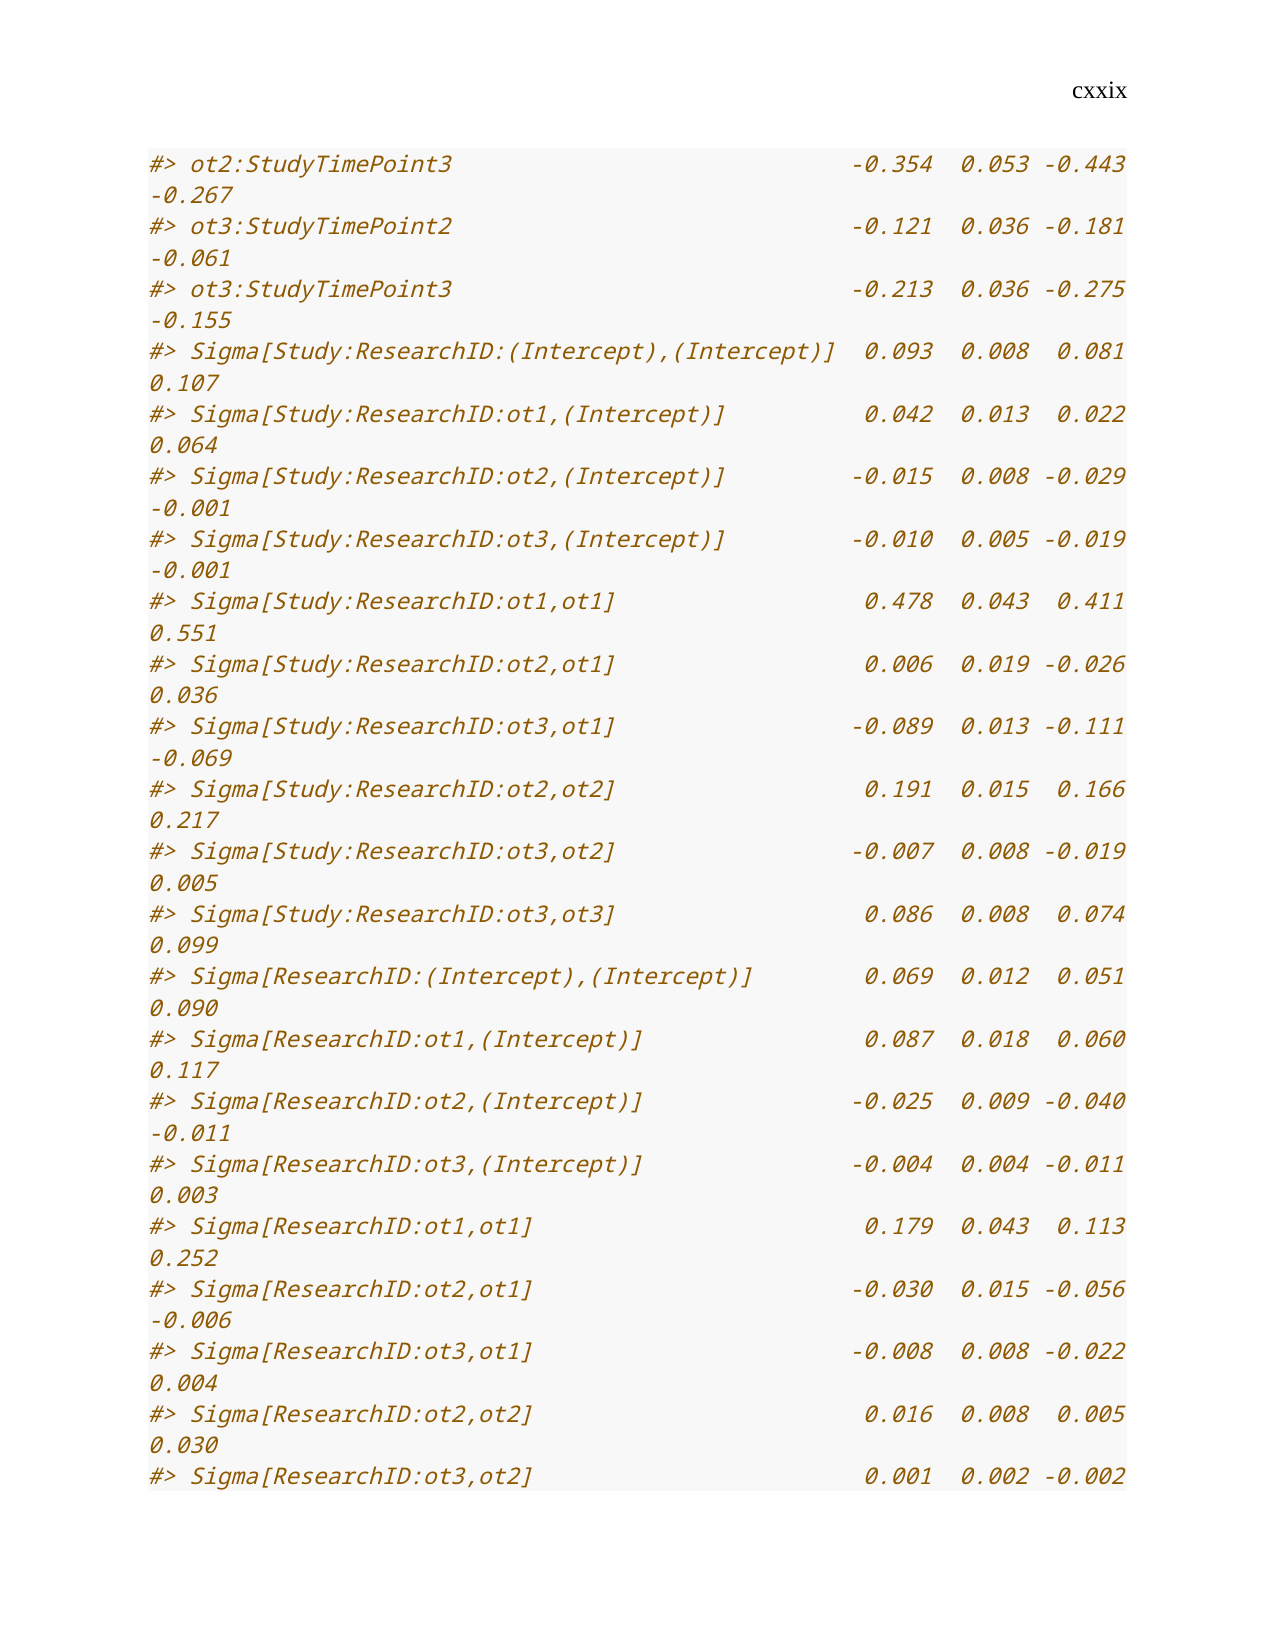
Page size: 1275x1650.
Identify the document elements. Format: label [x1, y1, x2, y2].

text [216, 148, 1127, 1491]
